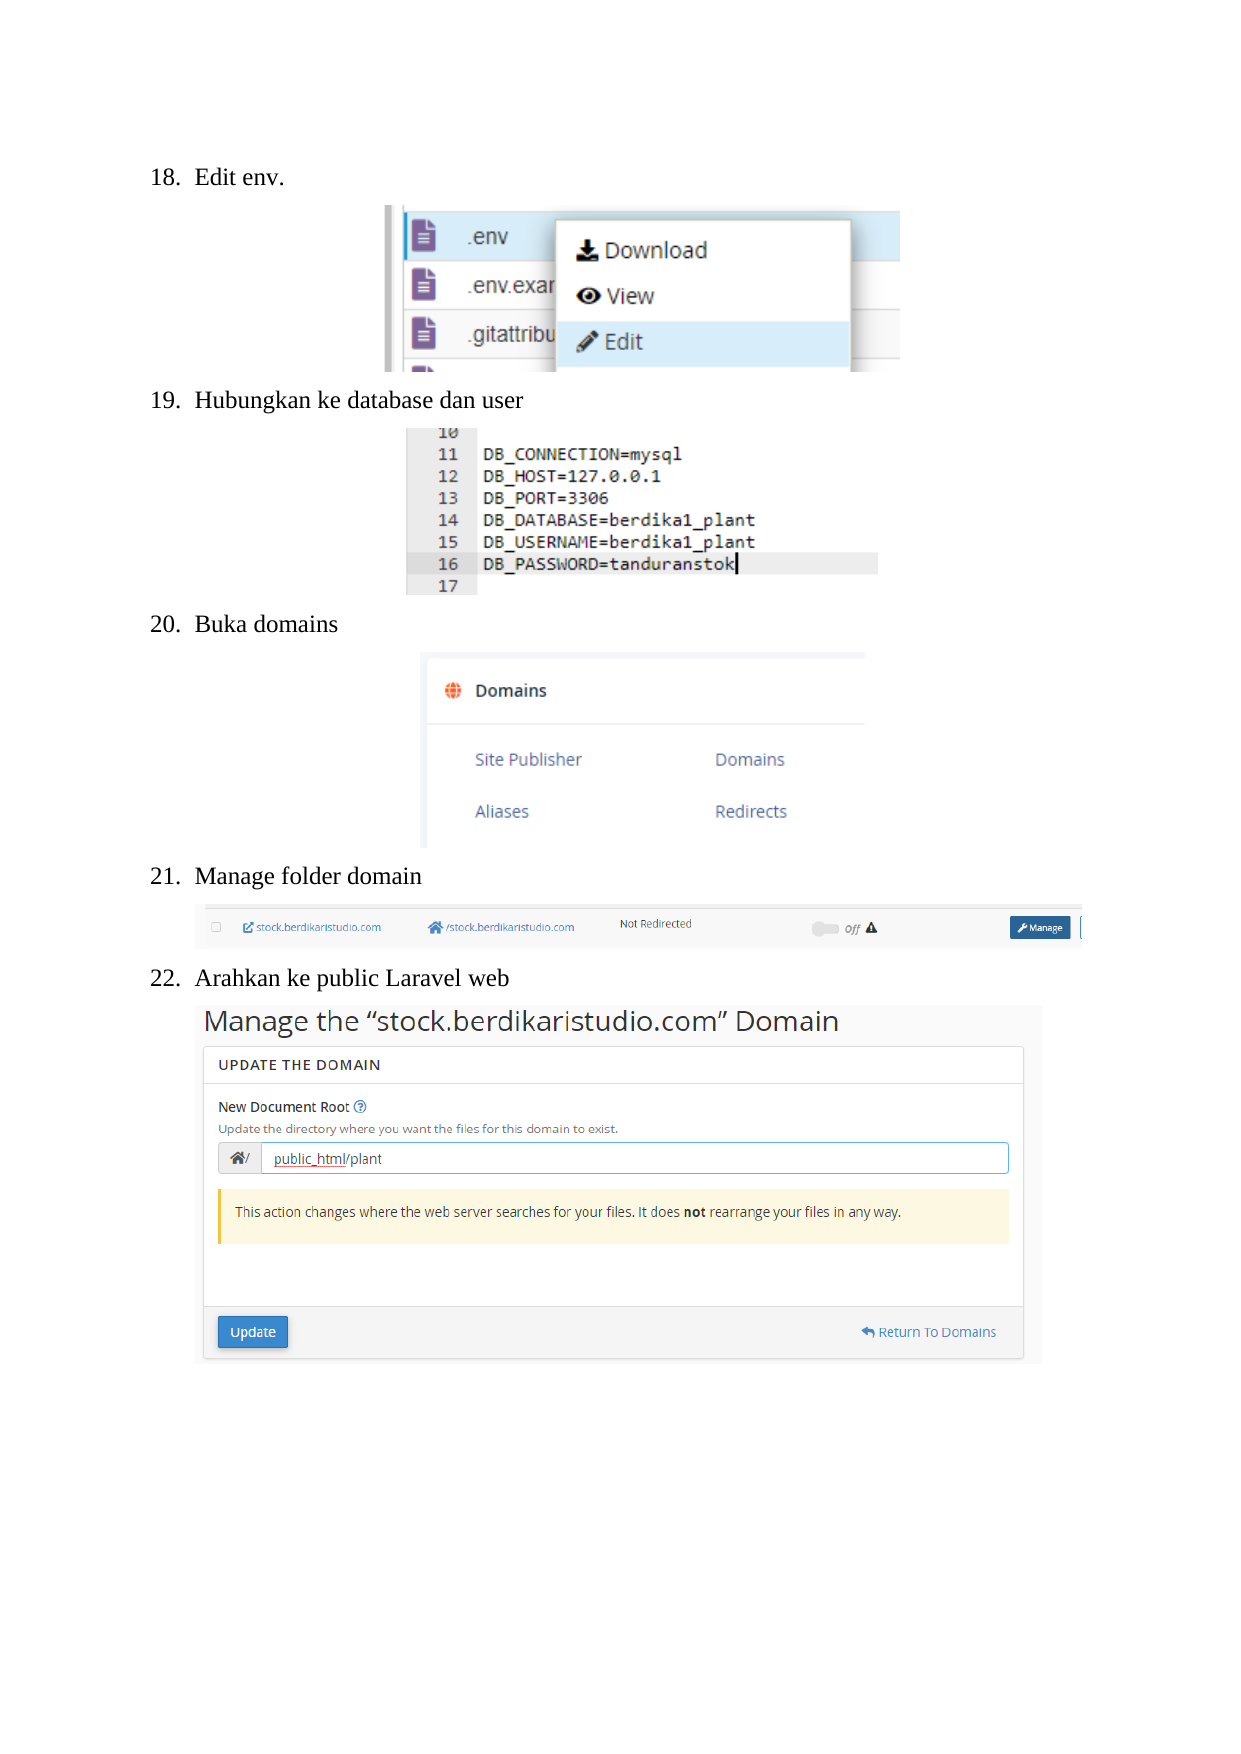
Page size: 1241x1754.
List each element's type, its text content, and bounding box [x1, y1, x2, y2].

list Buka domains [150, 609, 1090, 638]
list Manage folder domain [150, 861, 1090, 890]
picture [406, 428, 879, 595]
list Arahkan ke public Laravel web [150, 963, 1090, 991]
picture [194, 1005, 1043, 1364]
list Edit env. [150, 162, 1090, 191]
picture [384, 205, 900, 372]
picture [194, 904, 1082, 949]
picture [420, 652, 865, 848]
list Hubungkan ke database dan user [150, 385, 1090, 414]
